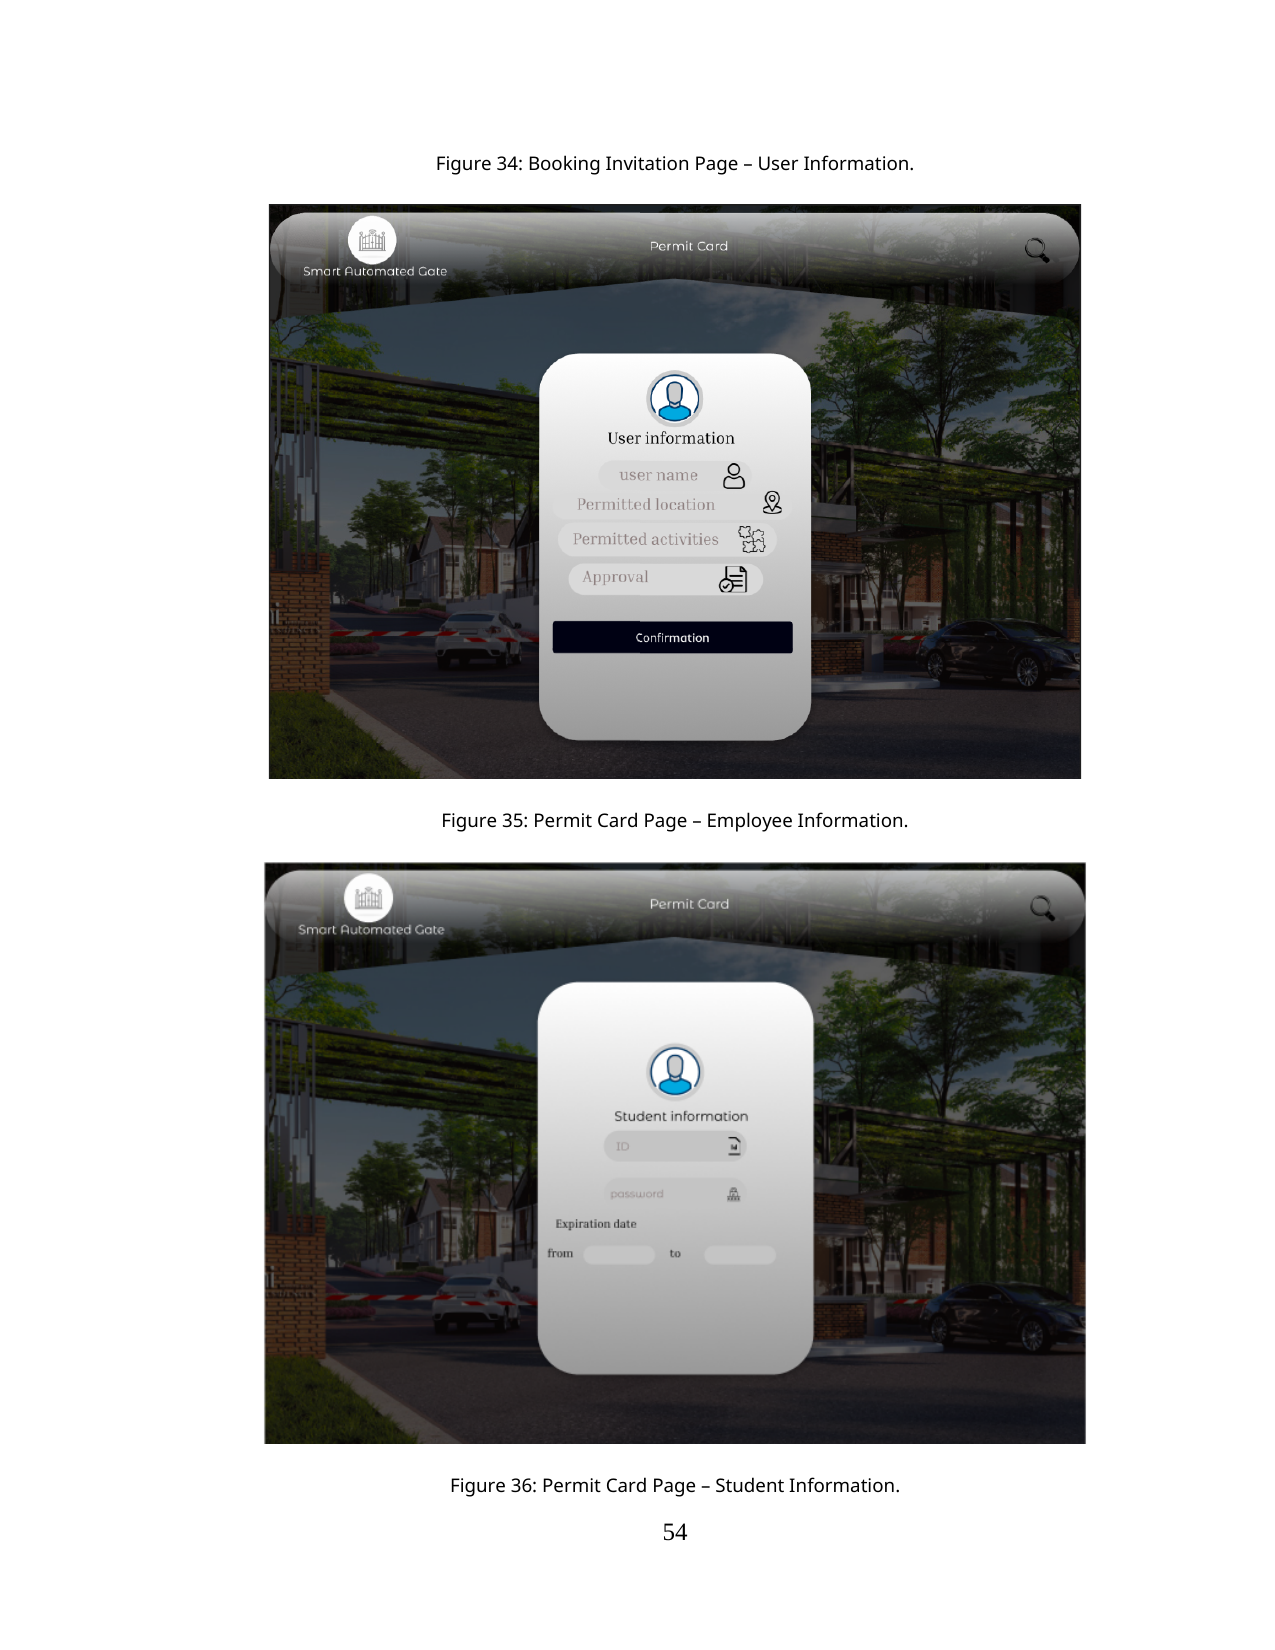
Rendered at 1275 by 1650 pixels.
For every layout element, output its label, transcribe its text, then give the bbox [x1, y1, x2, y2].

text Figure 34: Booking Invitation Page – User Information. [225, 150, 1125, 176]
text Figure 36: Permit Card Page – Student Information. [225, 1473, 1125, 1498]
text Figure 35: Permit Card Page – Employee Information. [225, 808, 1125, 833]
picture [263, 862, 1087, 1444]
picture [268, 204, 1082, 779]
